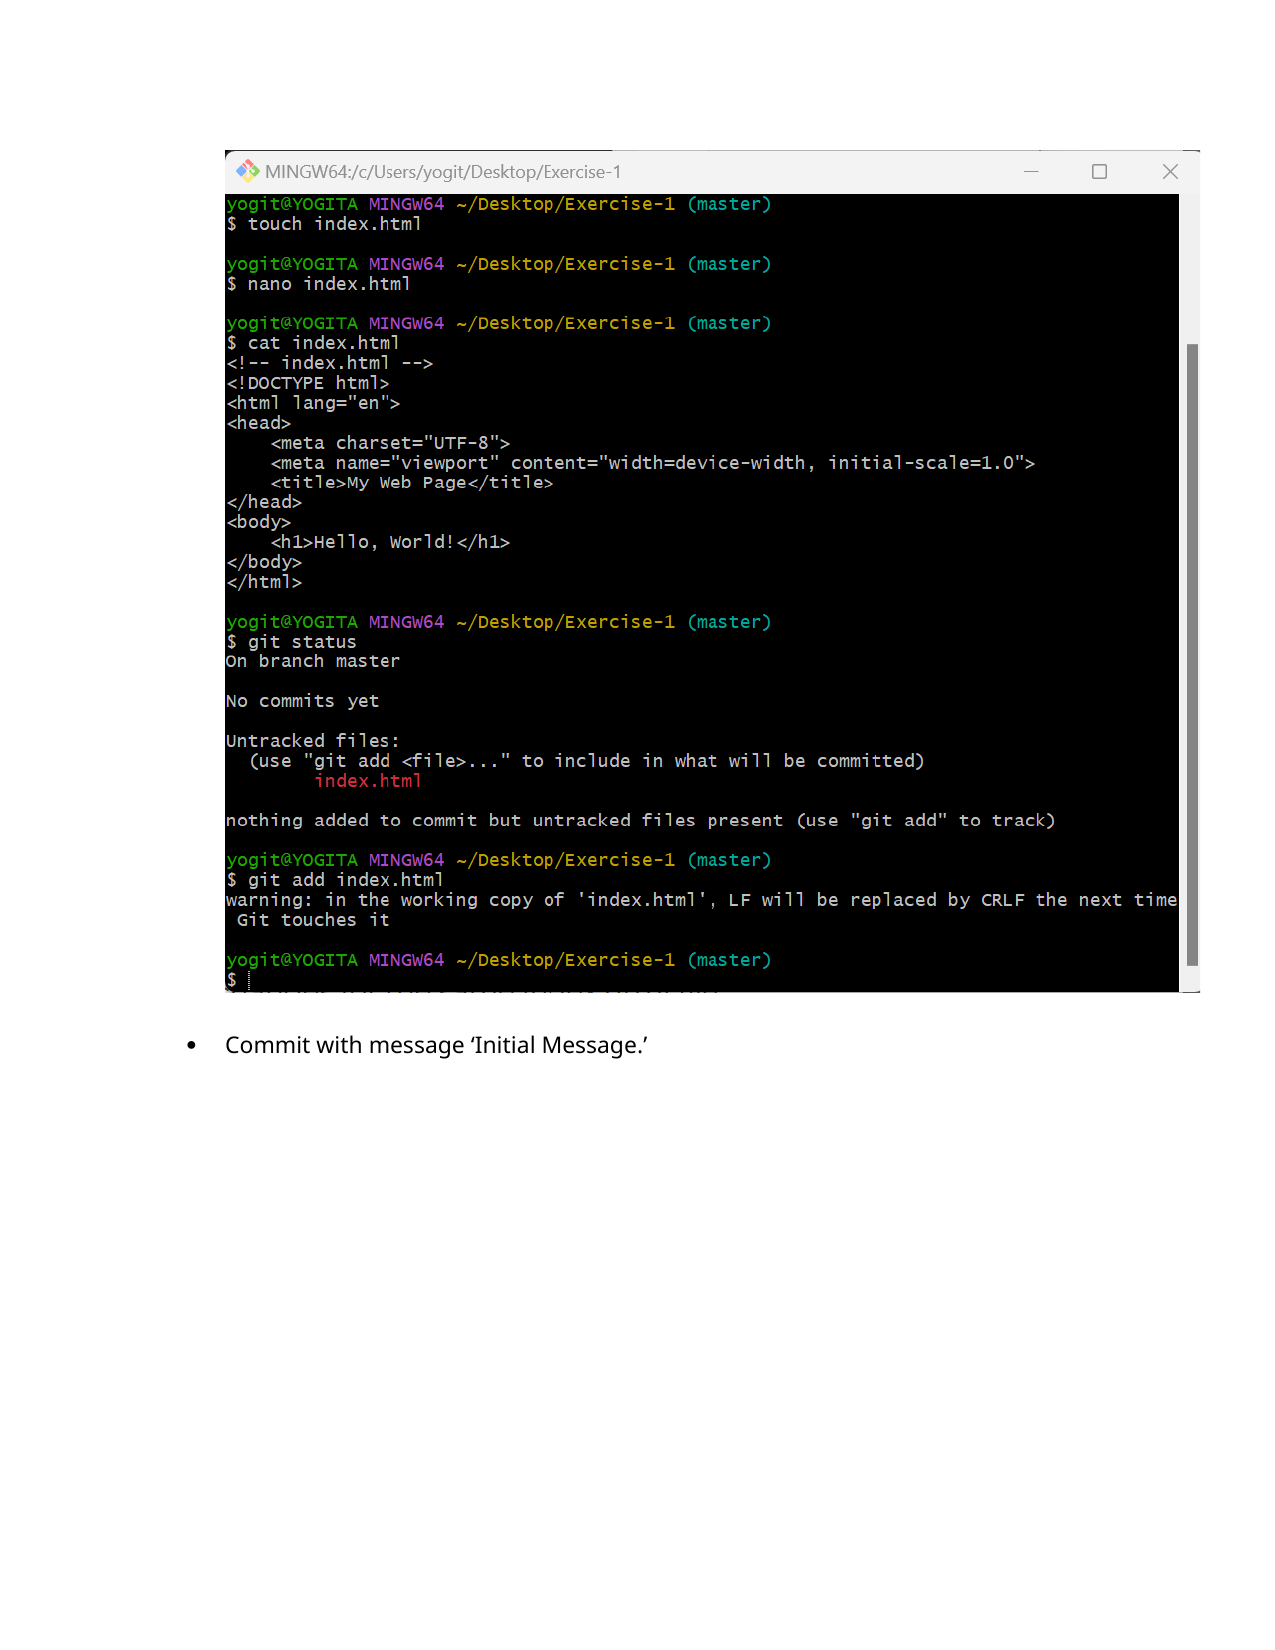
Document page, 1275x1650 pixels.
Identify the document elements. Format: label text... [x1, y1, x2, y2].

list Commit with message ‘Initial Message.’ [187, 1029, 1125, 1060]
picture [225, 150, 1200, 993]
